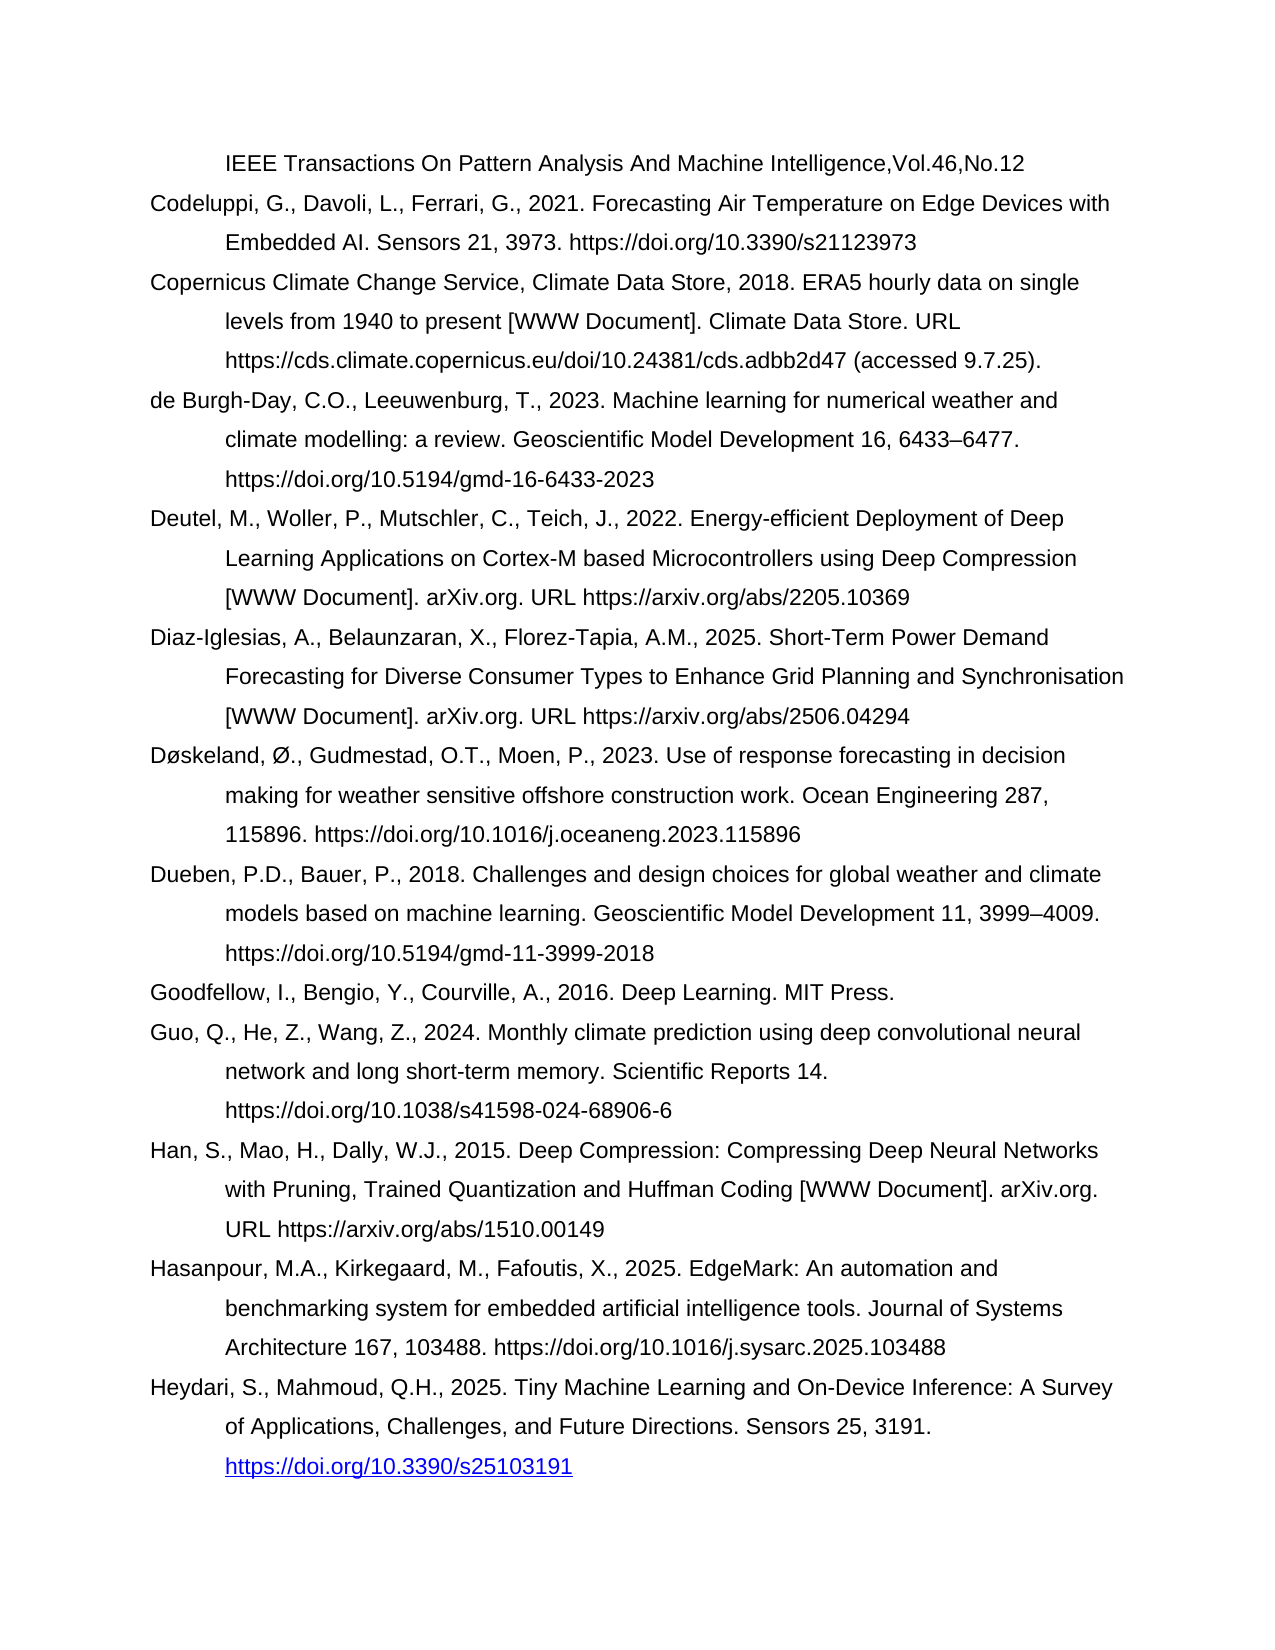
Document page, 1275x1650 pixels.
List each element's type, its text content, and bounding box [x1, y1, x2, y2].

text Heydari, S., Mahmoud, Q.H., 2025. Tiny Machine Learning and On-Device Inference: A Survey of Applications, Challenges, and Future Directions. Sensors 25, 3191. https://doi.org/10.3390/s25103191 [150, 1374, 1125, 1479]
text Deutel, M., Woller, P., Mutschler, C., Teich, J., 2022. Energy-efficient Deployment of Deep Learning Applications on Cortex-M based Microcontrollers using Deep Compression [WWW Document]. arXiv.org. URL https://arxiv.org/abs/2205.10369 [150, 505, 1125, 611]
text Døskeland, Ø., Gudmestad, O.T., Moen, P., 2023. Use of response forecasting in decision making for weather sensitive offshore construction work. Ocean Engineering 287, 115896. https://doi.org/10.1016/j.oceaneng.2023.115896 [150, 742, 1125, 847]
text Diaz-Iglesias, A., Belaunzaran, X., Florez-Tapia, A.M., 2025. Short-Term Power Demand Forecasting for Diverse Consumer Types to Enhance Grid Planning and Synchronisation [WWW Document]. arXiv.org. URL https://arxiv.org/abs/2506.04294 [150, 624, 1125, 729]
text Goodfellow, I., Bengio, Y., Courville, A., 2016. Deep Learning. MIT Press. [150, 979, 1125, 1005]
text Copernicus Climate Change Service, Climate Data Store, 2018. ERA5 hourly data on single levels from 1940 to present [WWW Document]. Climate Data Store. URL https://cds.climate.copernicus.eu/doi/10.24381/cds.adbb2d47 (accessed 9.7.25). [150, 268, 1125, 374]
text Han, S., Mao, H., Dally, W.J., 2015. Deep Compression: Compressing Deep Neural Networks with Pruning, Trained Quantization and Huffman Coding [WWW Document]. arXiv.org. URL https://arxiv.org/abs/1510.00149 [150, 1137, 1125, 1242]
text Codeluppi, G., Davoli, L., Ferrari, G., 2021. Forecasting Air Temperature on Edge Devices with Embedded AI. Sensors 21, 3973. https://doi.org/10.3390/s21123973 [150, 189, 1125, 255]
text Hasanpour, M.A., Kirkegaard, M., Fafoutis, X., 2025. EdgeMark: An automation and benchmarking system for embedded artificial intelligence tools. Journal of Systems Architecture 167, 103488. https://doi.org/10.1016/j.sysarc.2025.103488 [150, 1255, 1125, 1361]
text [150, 150, 1125, 176]
text de Burgh-Day, C.O., Leeuwenburg, T., 2023. Machine learning for numerical weather and climate modelling: a review. Geoscientific Model Development 16, 6433–6477. https://doi.org/10.5194/gmd-16-6433-2023 [150, 387, 1125, 492]
text Dueben, P.D., Bauer, P., 2018. Challenges and design choices for global weather and climate models based on machine learning. Geoscientific Model Development 11, 3999–4009. https://doi.org/10.5194/gmd-11-3999-2018 [150, 861, 1125, 966]
text Guo, Q., He, Z., Wang, Z., 2024. Monthly climate prediction using deep convolutional neural network and long short-term memory. Scientific Reports 14. https://doi.org/10.1038/s41598-024-68906-6 [150, 1018, 1125, 1124]
